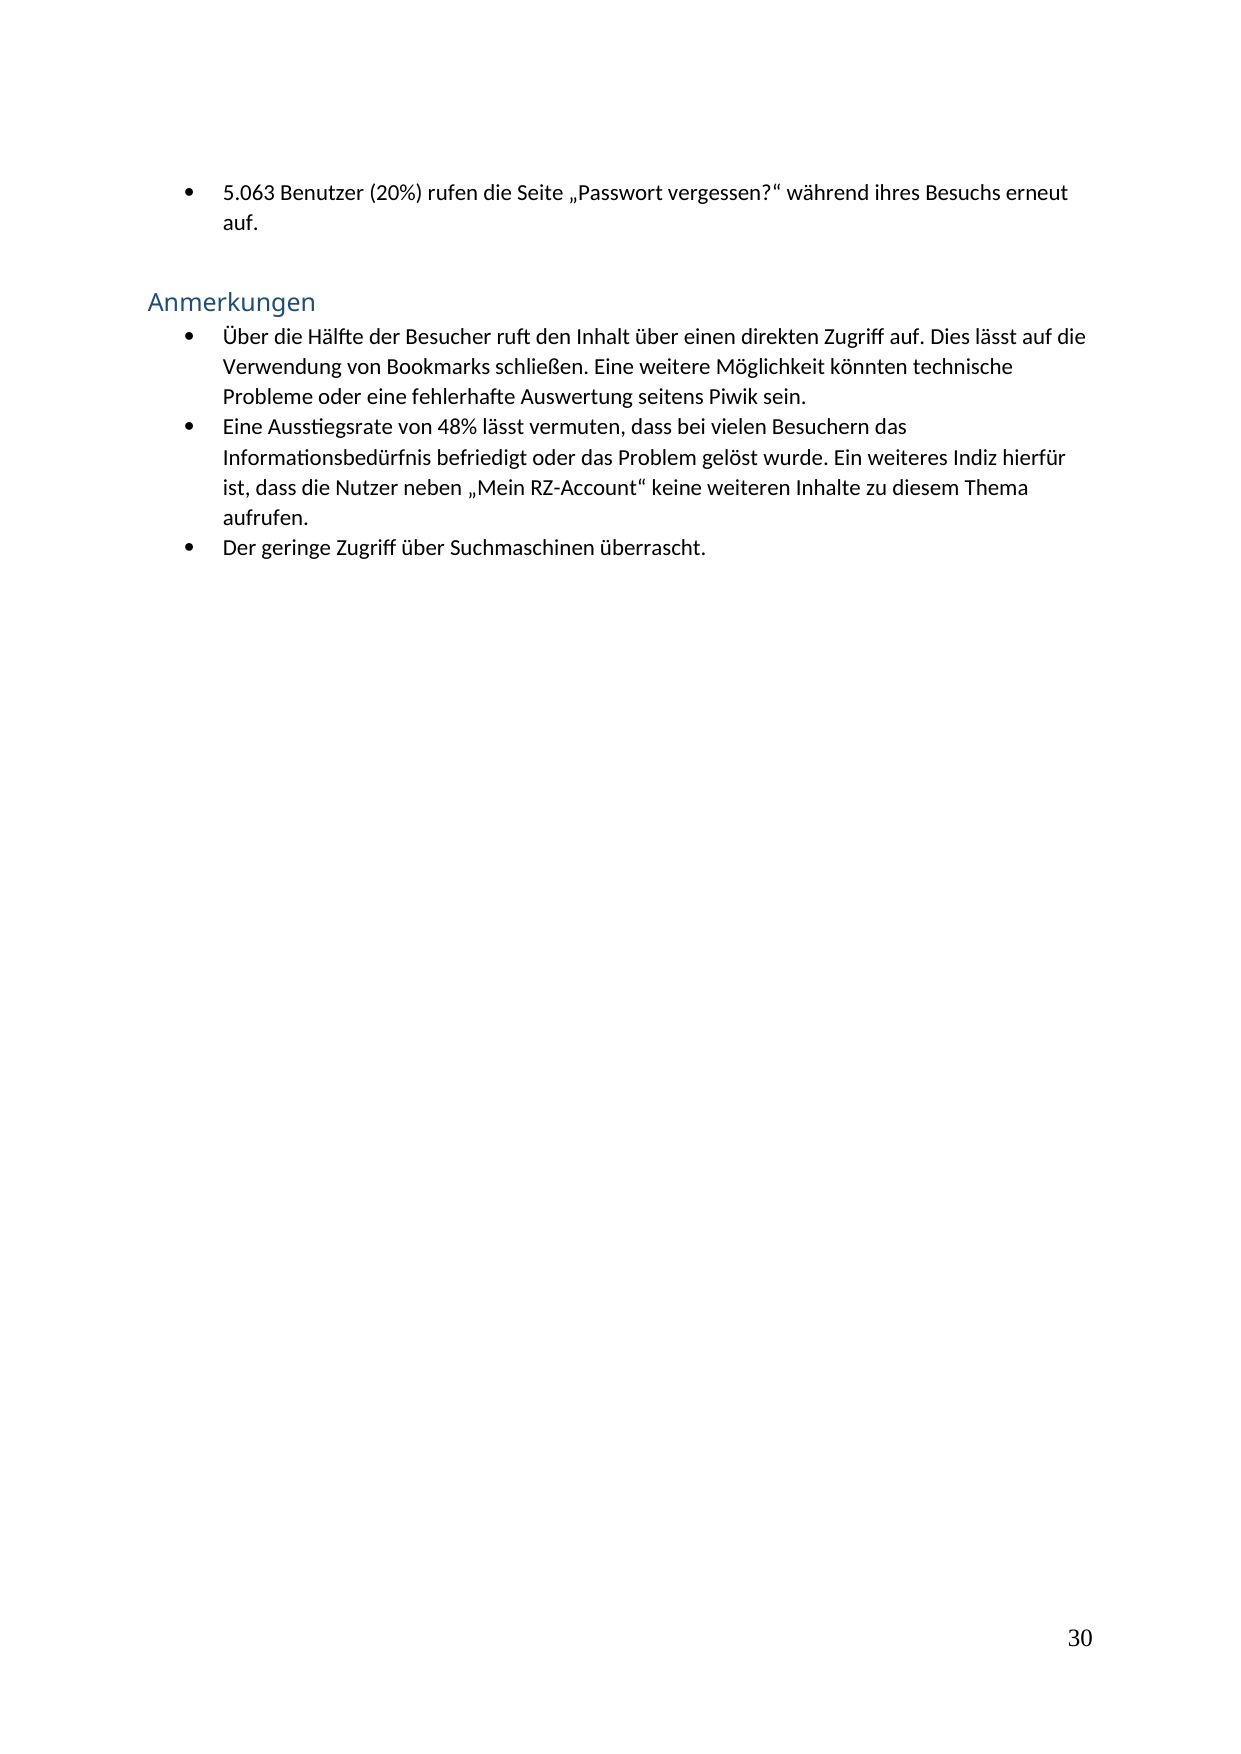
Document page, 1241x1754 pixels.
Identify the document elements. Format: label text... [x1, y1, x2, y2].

subtitle Anmerkungen [148, 285, 1093, 319]
list Eine Ausstiegsrate von 48% lässt vermuten, dass bei vielen Besuchern das Informationsbedürfnis befriedigt oder das Problem gelöst wurde. Ein weiteres Indiz hierfür ist, dass die Nutzer neben „Mein RZ-Account“ keine weiteren Inhalte zu diesem Thema aufrufen. [185, 412, 1093, 531]
list 5.063 Benutzer (20%) rufen die Seite „Passwort vergessen?“ während ihres Besuchs erneut auf. [185, 178, 1093, 236]
list Über die Hälfte der Besucher ruft den Inhalt über einen direkten Zugriff auf. Dies lässt auf die Verwendung von Bookmarks schließen. Eine weitere Möglichkeit könnten technische Probleme oder eine fehlerhafte Auswertung seitens Piwik sein. [185, 322, 1093, 410]
list Der geringe Zugriff über Suchmaschinen überrascht. [185, 533, 1093, 561]
